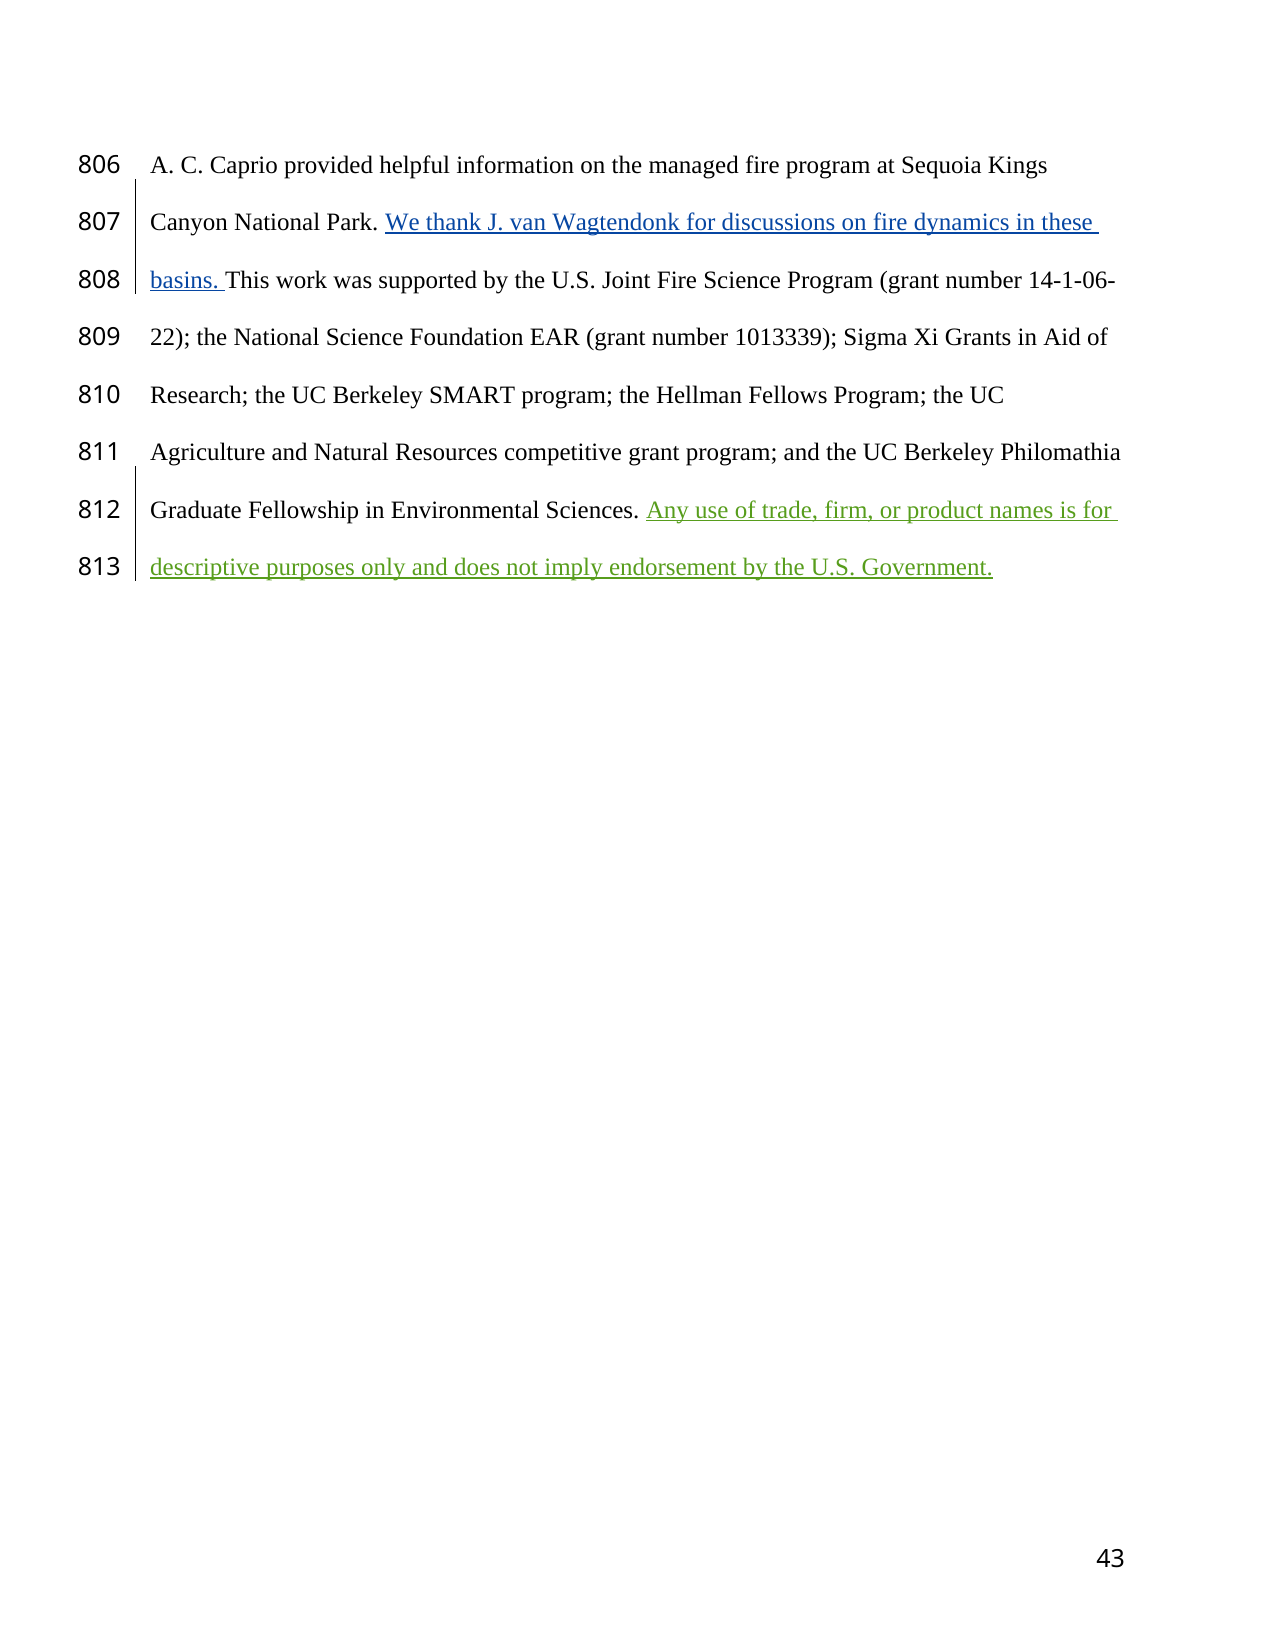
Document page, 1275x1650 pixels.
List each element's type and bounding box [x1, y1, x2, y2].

text [150, 150, 1125, 581]
